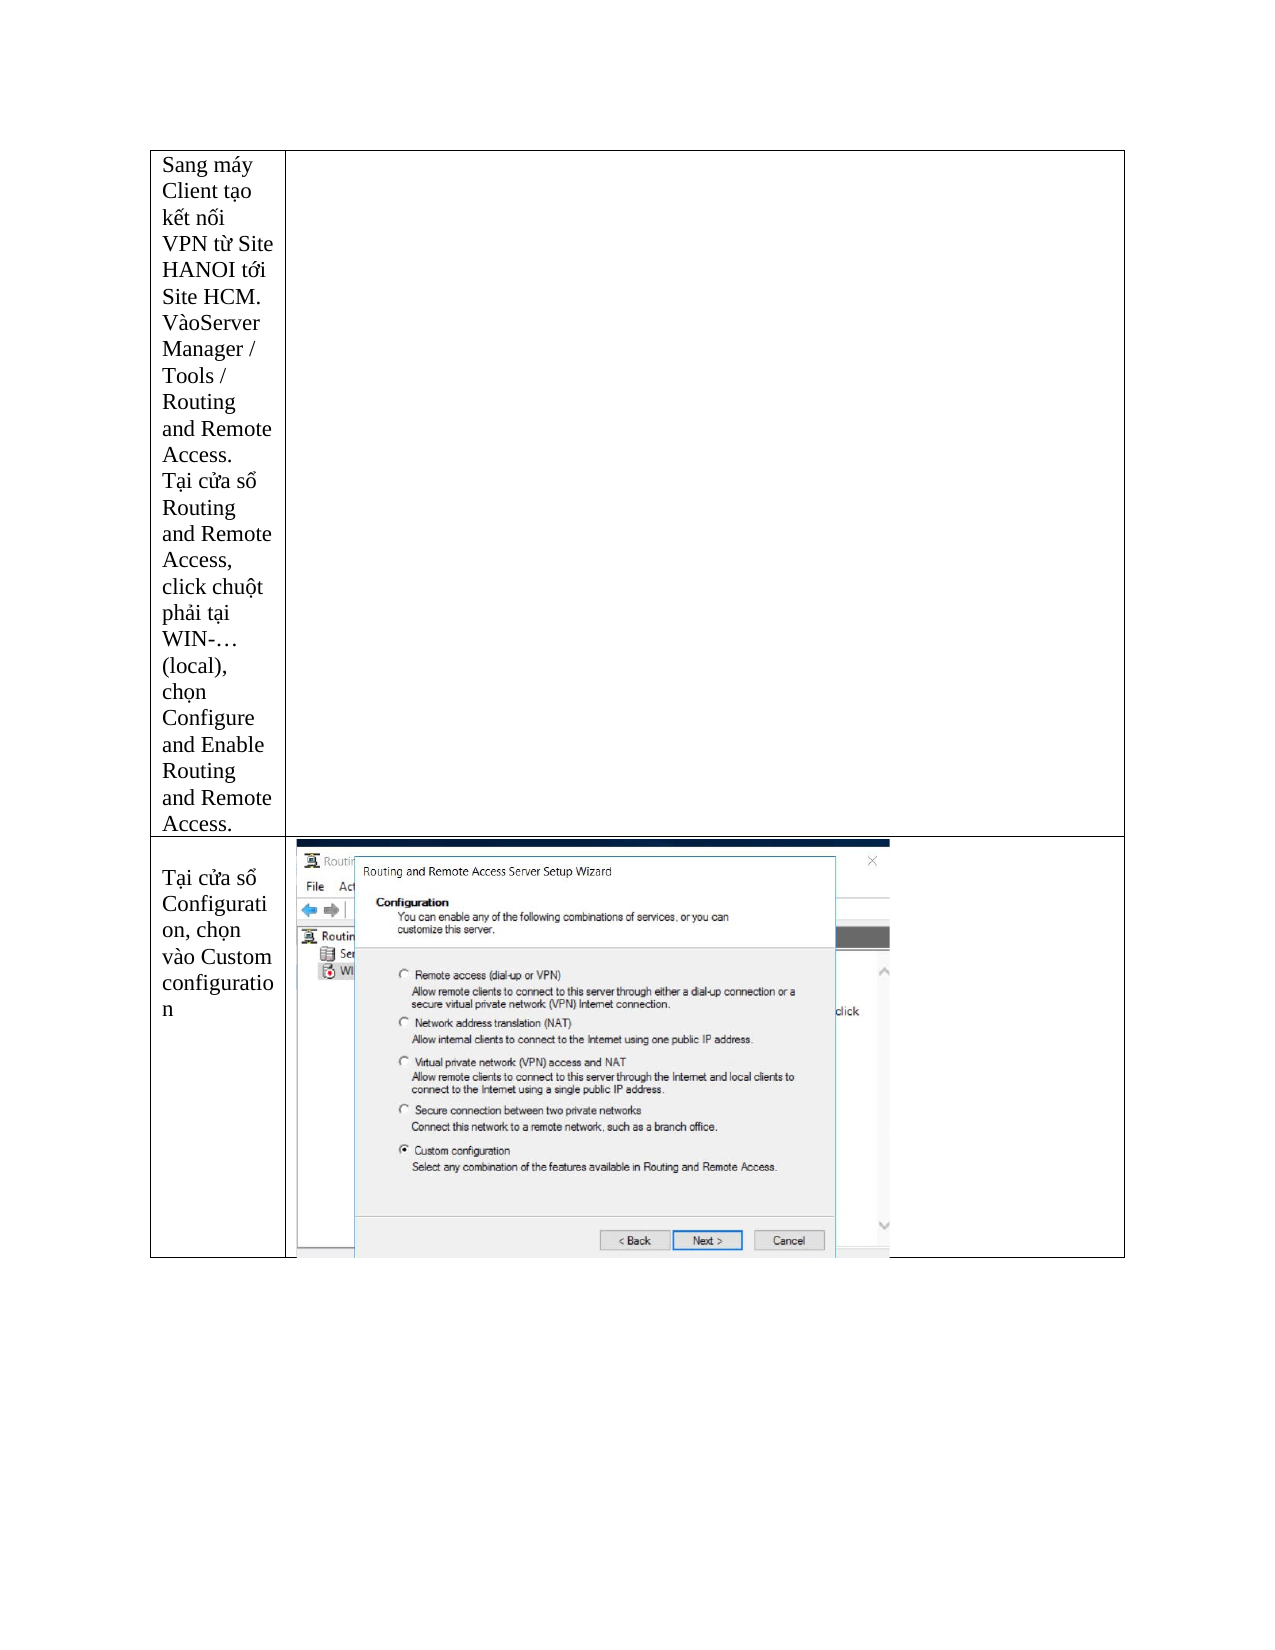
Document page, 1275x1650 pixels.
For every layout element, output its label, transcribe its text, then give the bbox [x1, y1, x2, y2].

picture [296, 839, 890, 1258]
table_cell [286, 151, 1124, 836]
table_cell [286, 837, 1124, 1257]
table_cell Tại cửa sổ Configuration, chọn vào Custom configuration [151, 837, 285, 1257]
